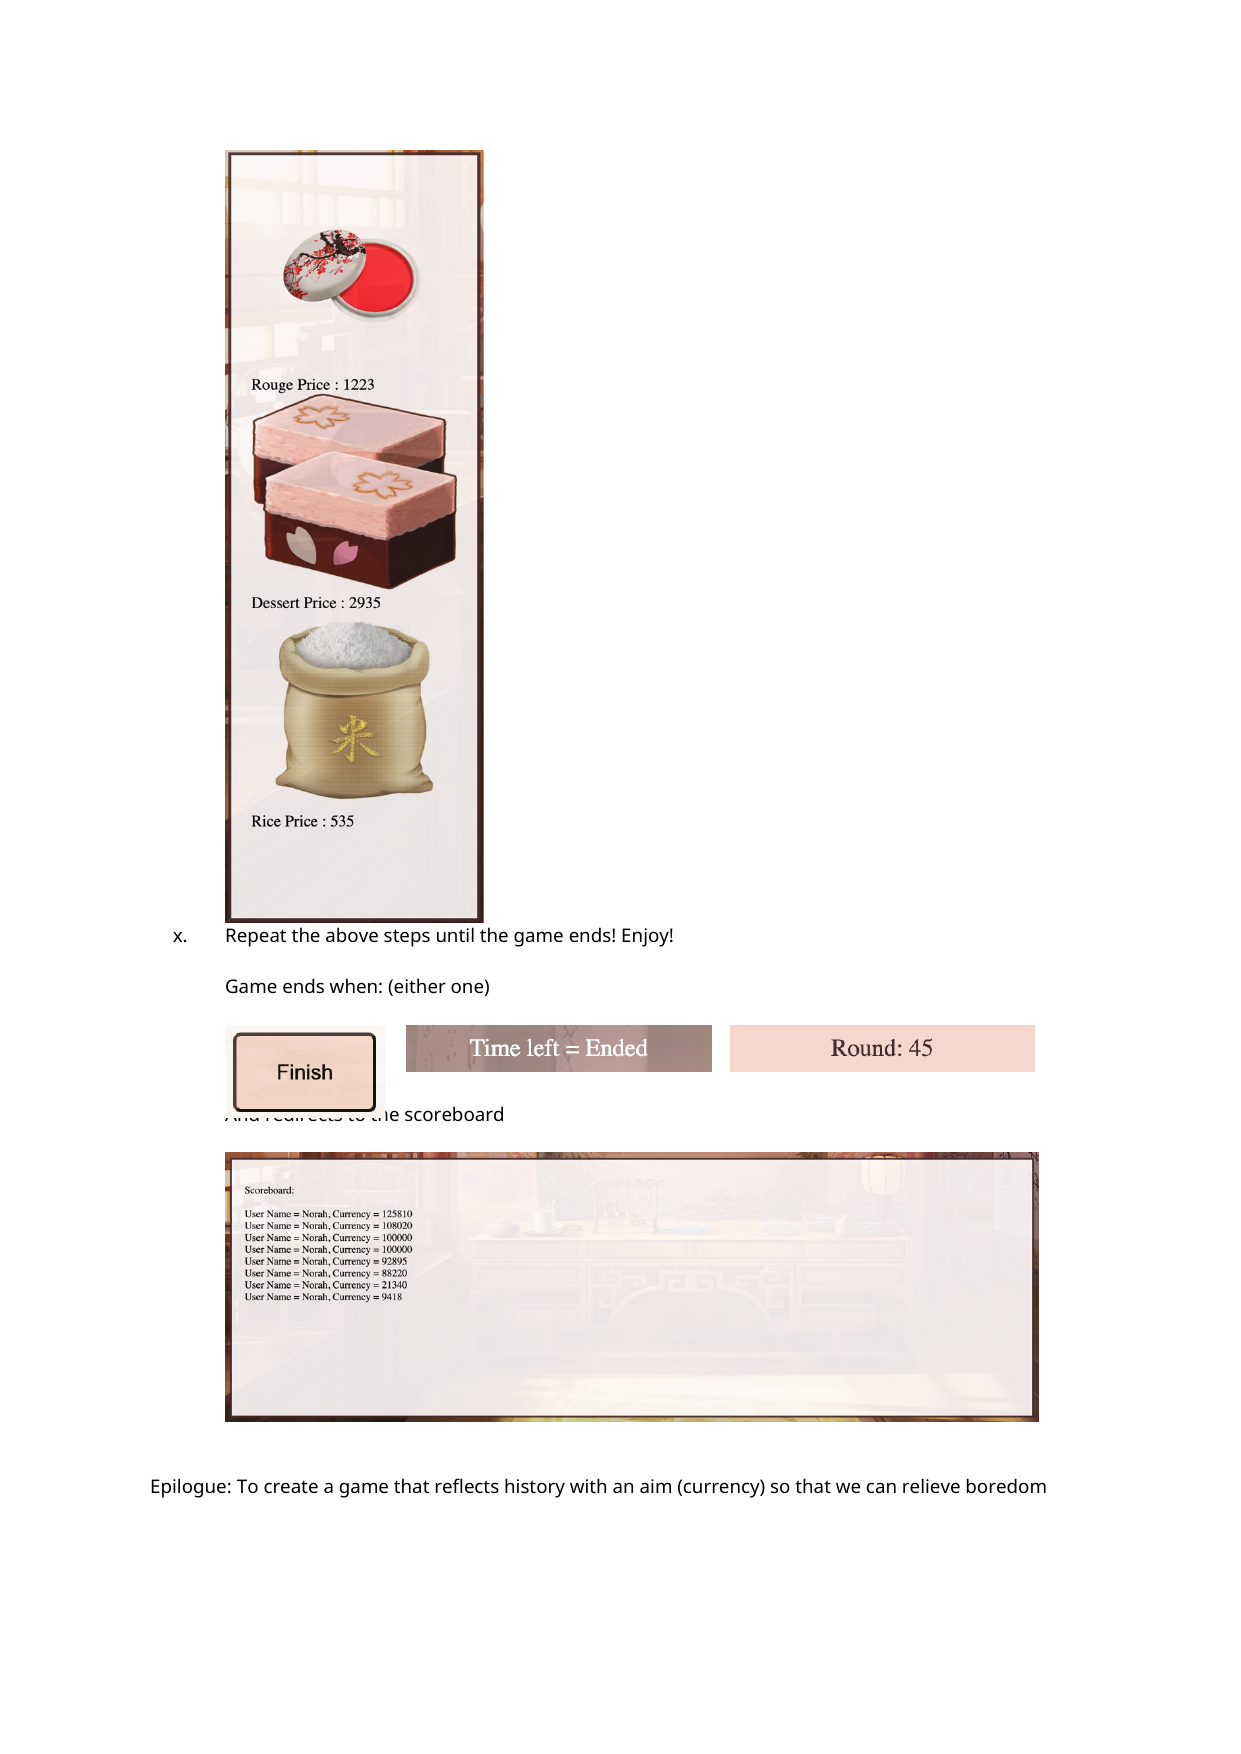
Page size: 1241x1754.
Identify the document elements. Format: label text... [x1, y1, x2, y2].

list Game ends when: (either one) [225, 973, 1090, 999]
picture [401, 1021, 714, 1073]
picture [725, 1020, 1038, 1073]
text And redirects to the scoreboard [150, 1101, 1090, 1127]
picture [225, 1152, 1039, 1422]
picture [225, 1025, 386, 1117]
text Epilogue: To create a game that reflects history with an aim (currency) so that we can relieve boredom [150, 1473, 1090, 1498]
list Repeat the above steps until the game ends! Enjoy! [187, 922, 1090, 948]
picture [225, 150, 484, 923]
